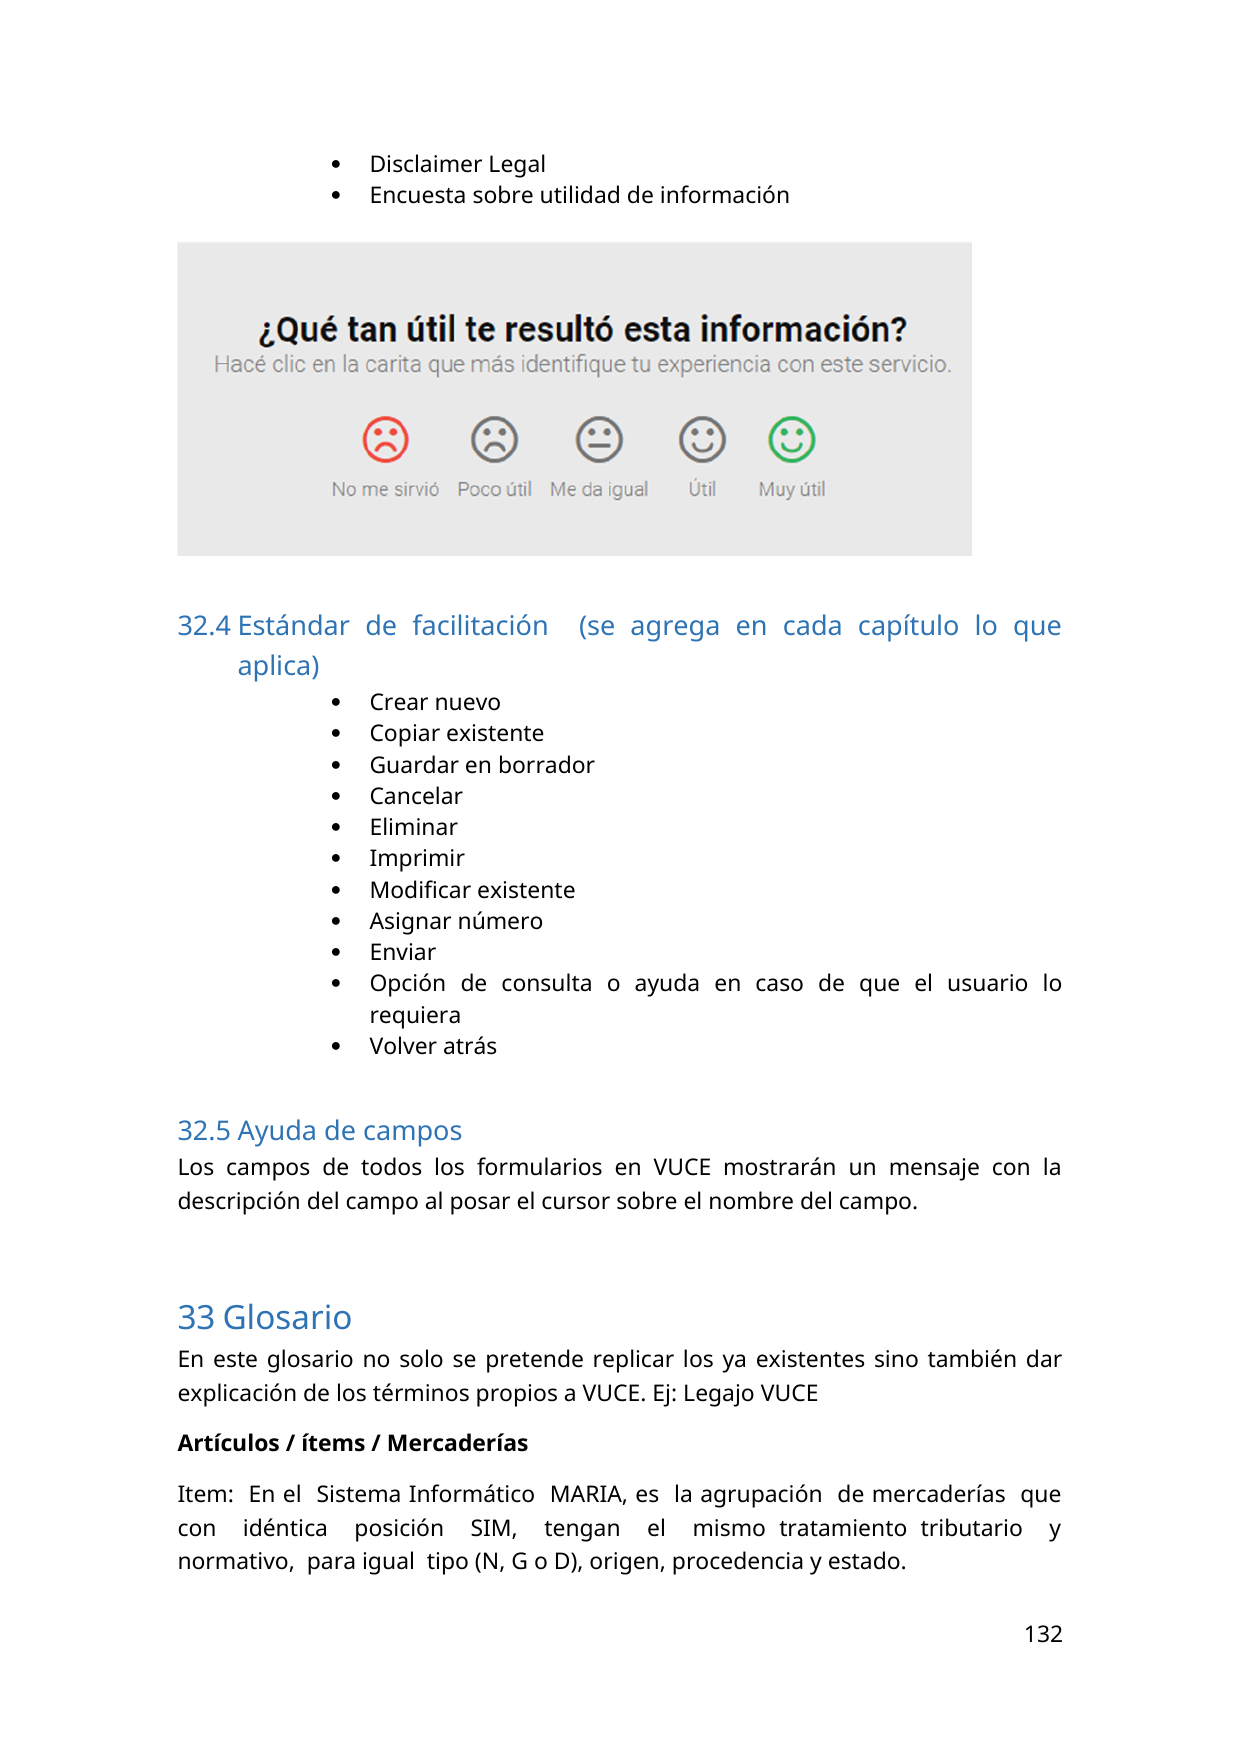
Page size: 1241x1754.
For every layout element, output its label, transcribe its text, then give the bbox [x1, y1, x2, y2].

list Modificar existente [332, 873, 1063, 905]
subtitle Glosario [177, 1294, 1063, 1339]
text En este glosario no solo se pretende replicar los ya existentes sino también dar explicación de los términos propios a VUCE. Ej: Legajo VUCE [177, 1343, 1063, 1408]
list Copiar existente [332, 717, 1063, 748]
list Cancelar [332, 780, 1063, 811]
list Encuesta sobre utilidad de información [332, 179, 1063, 210]
list Eliminar [332, 811, 1063, 842]
subtitle Ayuda de campos [177, 1111, 1063, 1148]
picture [177, 241, 972, 556]
list Opción de consulta o ayuda en caso de que el usuario lo requiera [332, 967, 1063, 1030]
list Enviar [332, 936, 1063, 967]
list Volver atrás [332, 1030, 1063, 1061]
list Guardar en borrador [332, 748, 1063, 780]
subtitle Estándar de facilitación (se agrega en cada capítulo lo que aplica) [177, 606, 1063, 683]
list Disclaimer Legal [332, 148, 1063, 179]
text Los campos de todos los formularios en VUCE mostrarán un mensaje con la descripción del campo al posar el cursor sobre el nombre del campo. [177, 1151, 1063, 1216]
list Crear nuevo [332, 686, 1063, 717]
text Item: En el Sistema Informático MARIA, es la agrupación de mercaderías que con idéntica posición SIM, tengan el mismo tratamiento tributario y normativo, para igual tipo (N, G o D), origen, procedencia y estado. [177, 1478, 1063, 1576]
list Imprimir [332, 842, 1063, 873]
text Artículos / ítems / Mercaderías [177, 1427, 1063, 1458]
list Asignar número [332, 905, 1063, 936]
